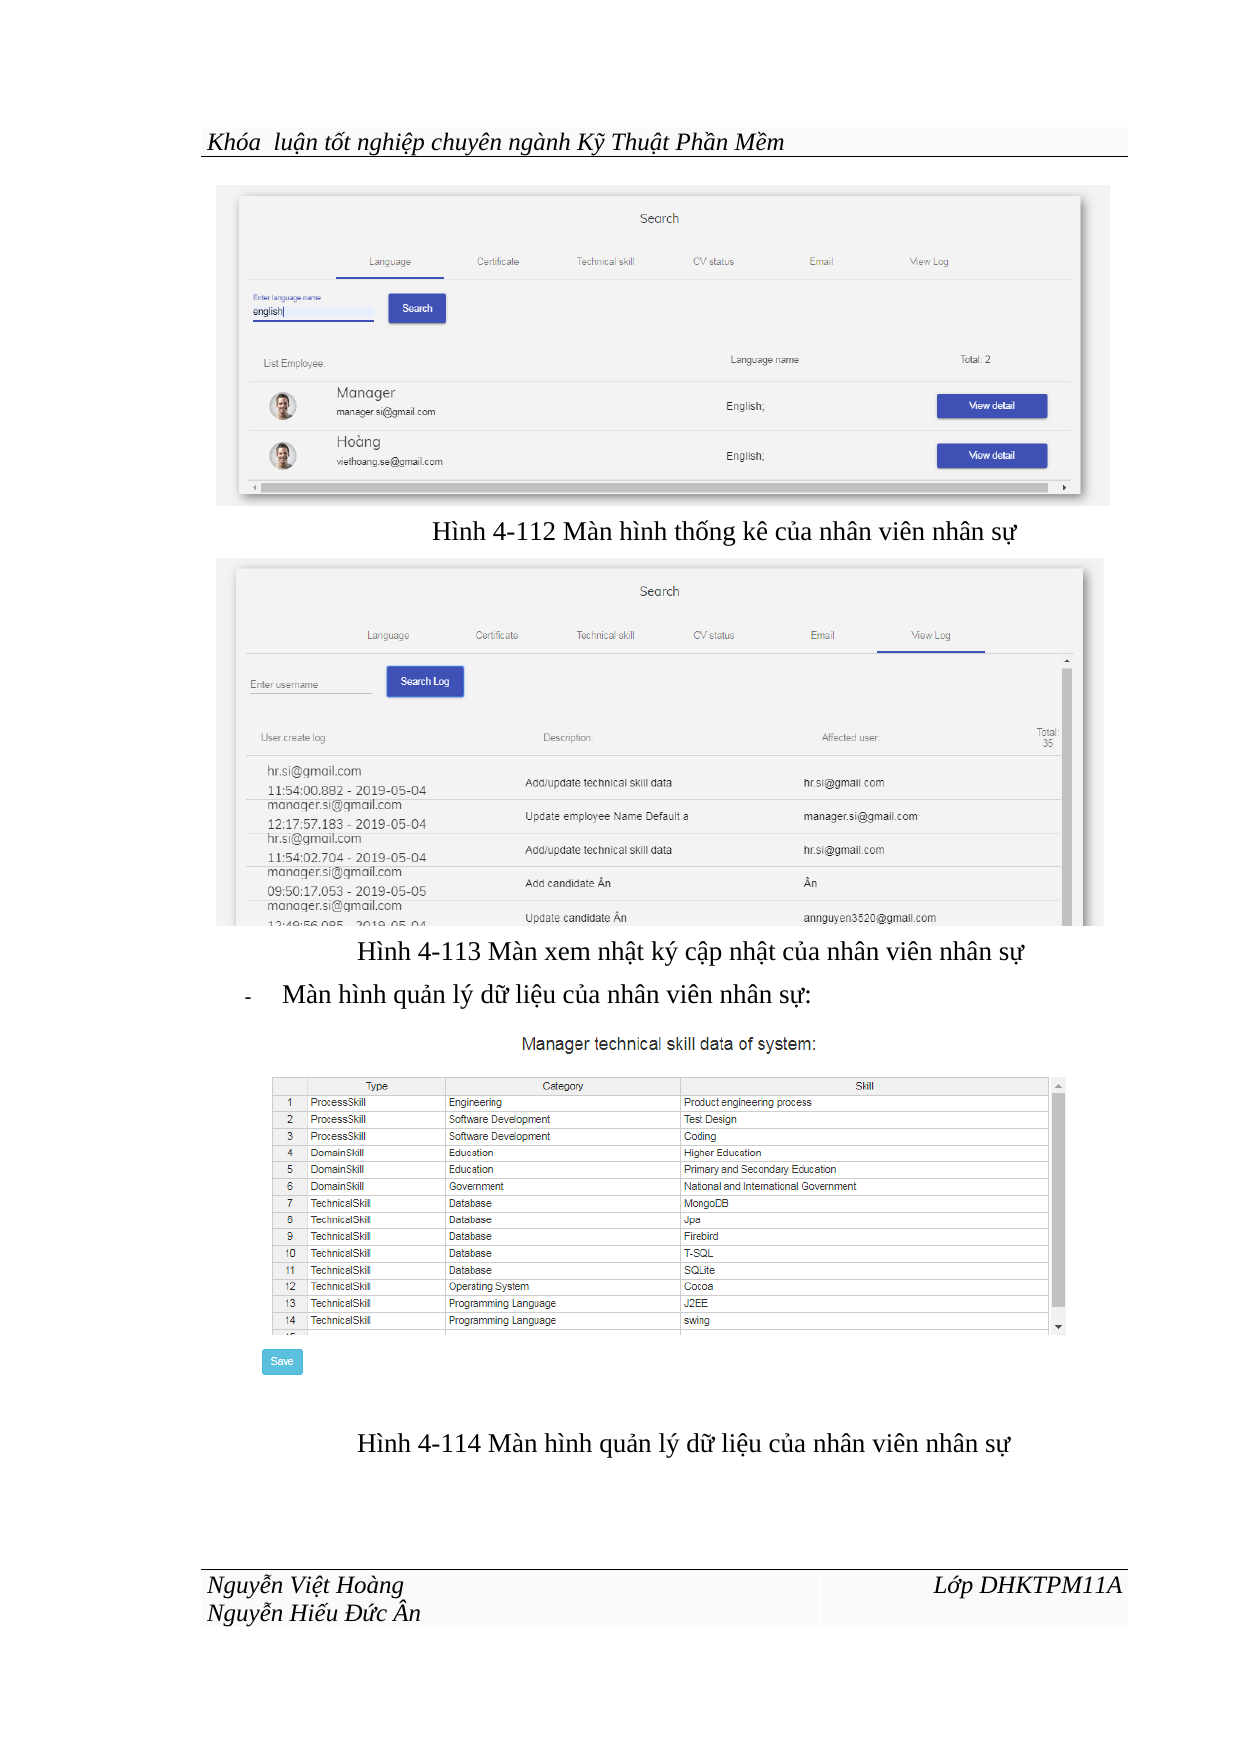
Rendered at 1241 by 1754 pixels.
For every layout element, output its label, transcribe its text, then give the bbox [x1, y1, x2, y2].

picture [216, 558, 1104, 926]
picture [216, 185, 1110, 506]
list Màn hình quản lý dữ liệu của nhân viên nhân sự: [244, 979, 1122, 1010]
picture [225, 1025, 1113, 1412]
